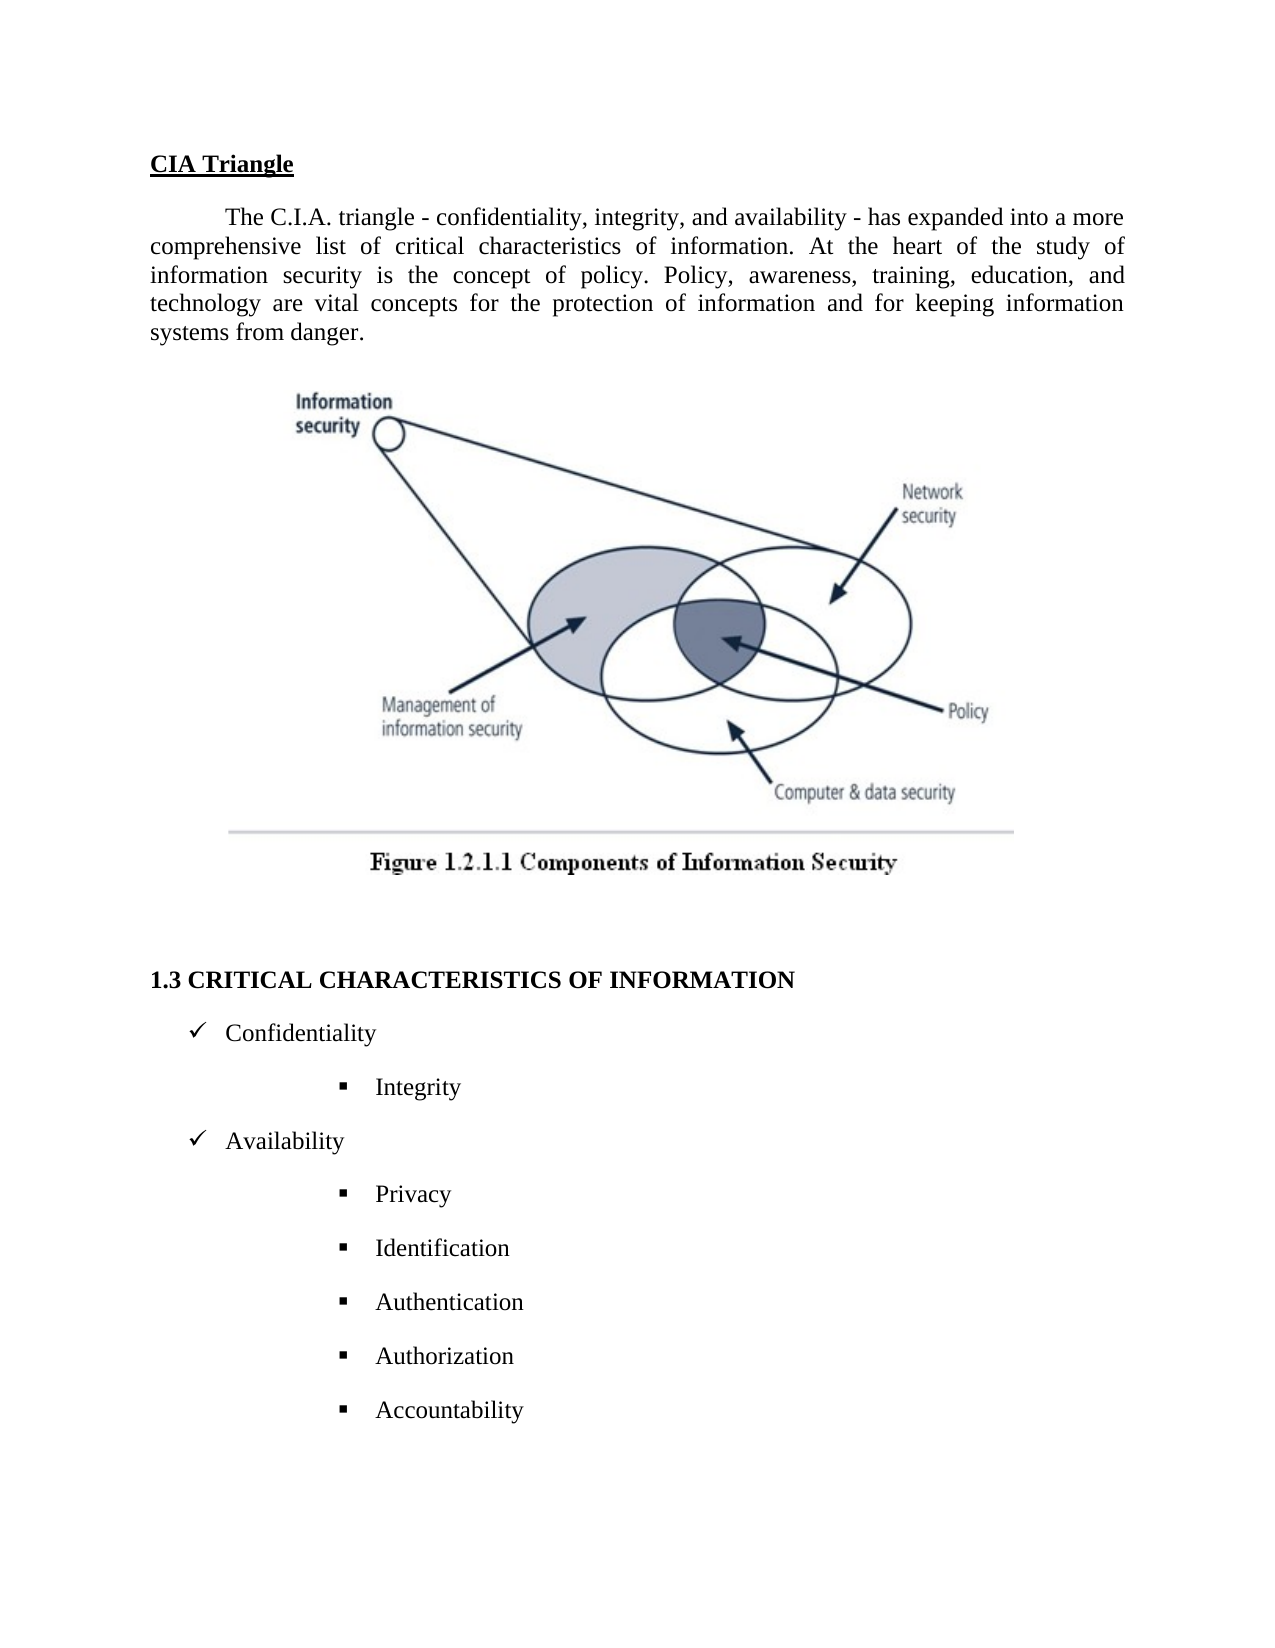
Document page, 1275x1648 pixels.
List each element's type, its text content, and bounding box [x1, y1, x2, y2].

list Availability [187, 1126, 1206, 1154]
list Privacy [337, 1179, 1206, 1208]
list Accountability [337, 1395, 1206, 1423]
list Confidentiality [187, 1018, 1206, 1047]
picture [228, 390, 1014, 875]
list Identification [337, 1233, 1206, 1262]
text The C.I.A. triangle - confidentiality, integrity, and availability - has expanded into a more comprehensive list of critical characteristics of information. At the heart of the study of information security is the concept of policy. Policy, awareness, training, education, and technology are vital concepts for the protection of information and for keeping information systems from danger. [150, 202, 1125, 346]
subtitle CRITICAL CHARACTERISTICS OF INFORMATION [150, 965, 1206, 994]
list Integrity [337, 1072, 1206, 1101]
list Authentication [337, 1287, 1206, 1316]
list Authorization [337, 1341, 1206, 1370]
text CIA Triangle [150, 149, 1206, 178]
